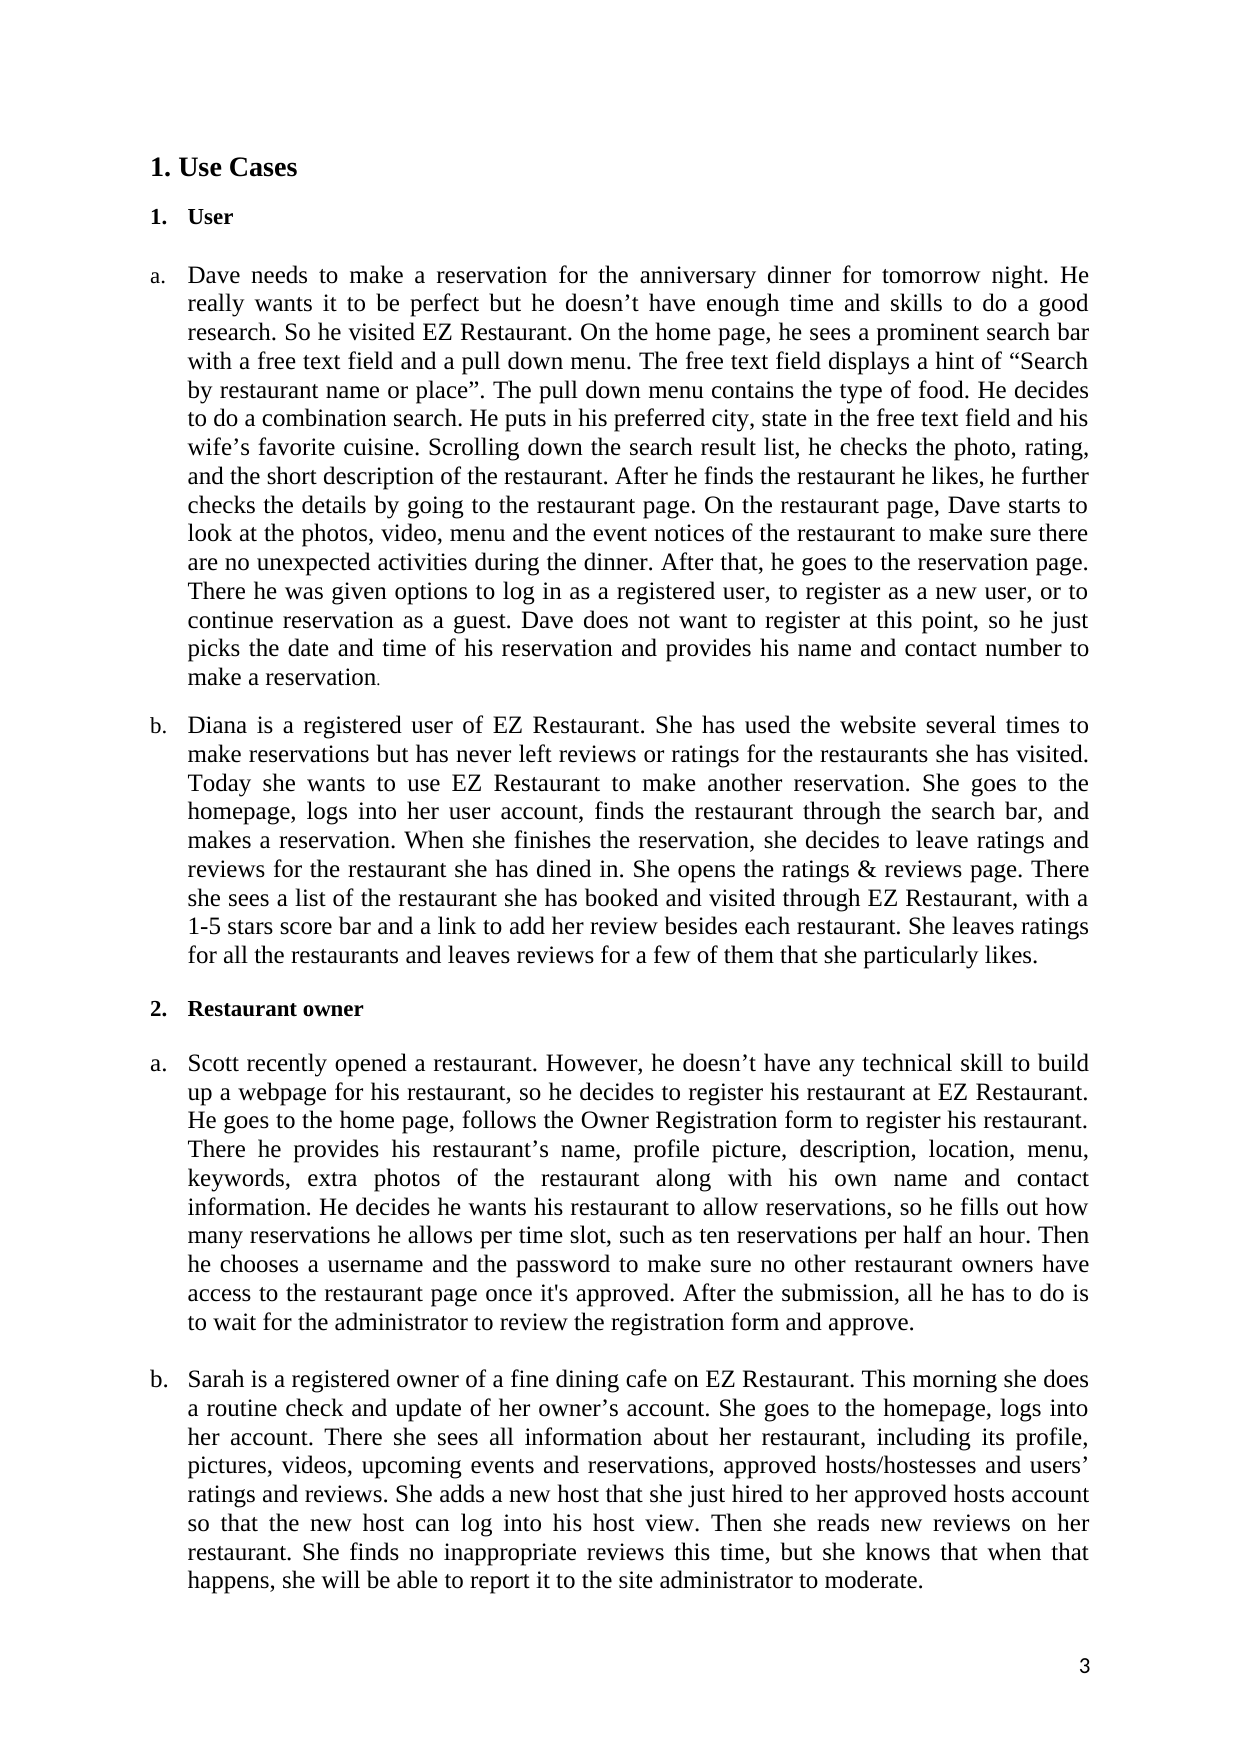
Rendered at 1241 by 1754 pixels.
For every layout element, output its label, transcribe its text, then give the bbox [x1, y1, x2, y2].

subtitle User [150, 203, 1090, 229]
list Dave needs to make a reservation for the anniversary dinner for tomorrow night. He really wants it to be perfect but he doesn’t have enough time and skills to do a good research. So he visited EZ Restaurant. On the home page, he sees a prominent search bar with a free text field and a pull down menu. The free text field displays a hint of “Search by restaurant name or place”. The pull down menu contains the type of food. He decides to do a combination search. He puts in his preferred city, state in the free text field and his wife’s favorite cuisine. Scrolling down the search result list, he checks the photo, rating, and the short description of the restaurant. After he finds the restaurant he likes, he further checks the details by going to the restaurant page. On the restaurant page, Dave starts to look at the photos, video, menu and the event notices of the restaurant to make sure there are no unexpected activities during the dinner. After that, he goes to the reservation page. There he was given options to log in as a registered user, to register as a new user, or to continue reservation as a guest. Dave does not want to register at this point, so he just picks the date and time of his reservation and provides his name and contact number to make a reservation. [150, 260, 1090, 691]
list Diana is a registered user of EZ Restaurant. She has used the website several times to make reservations but has never left reviews or ratings for the restaurants she has visited. Today she wants to use EZ Restaurant to make another reservation. She goes to the homepage, logs into her user account, finds the restaurant through the search bar, and makes a reservation. When she finishes the reservation, she decides to leave ratings and reviews for the restaurant she has dined in. She opens the ratings & reviews page. There she sees a list of the restaurant she has booked and visited through EZ Restaurant, with a 1-5 stars score bar and a link to add her review besides each restaurant. She leaves ratings for all the restaurants and leaves reviews for a few of them that she particularly likes. [150, 710, 1090, 969]
list Restaurant owner [150, 995, 1090, 1022]
list Sarah is a registered owner of a fine dining cafe on EZ Restaurant. This morning she does a routine check and update of her owner’s account. She goes to the homepage, logs into her account. There she sees all information about her restaurant, including its profile, pictures, videos, upcoming events and reservations, approved hosts/hostesses and users’ ratings and reviews. She adds a new host that she just hired to her approved hosts account so that the new host can log into his host view. Then she reads new reviews on her restaurant. She finds no inappropriate reviews this time, but she knows that when that happens, she will be able to report it to the site administrator to moderate. [150, 1364, 1090, 1594]
subtitle 1. Use Cases [150, 150, 1090, 182]
list Scott recently opened a restaurant. However, he doesn’t have any technical skill to build up a webpage for his restaurant, so he decides to register his restaurant at EZ Restaurant. He goes to the home page, follows the Owner Registration form to register his restaurant. There he provides his restaurant’s name, profile picture, description, location, menu, keywords, extra photos of the restaurant along with his own name and contact information. He decides he wants his restaurant to allow reservations, so he fills out how many reservations he allows per time slot, such as ten reservations per half an hour. Then he chooses a username and the password to make sure no other restaurant owners have access to the restaurant page once it's approved. After the submission, all he has to do is to wait for the administrator to review the registration form and approve. [150, 1048, 1090, 1336]
